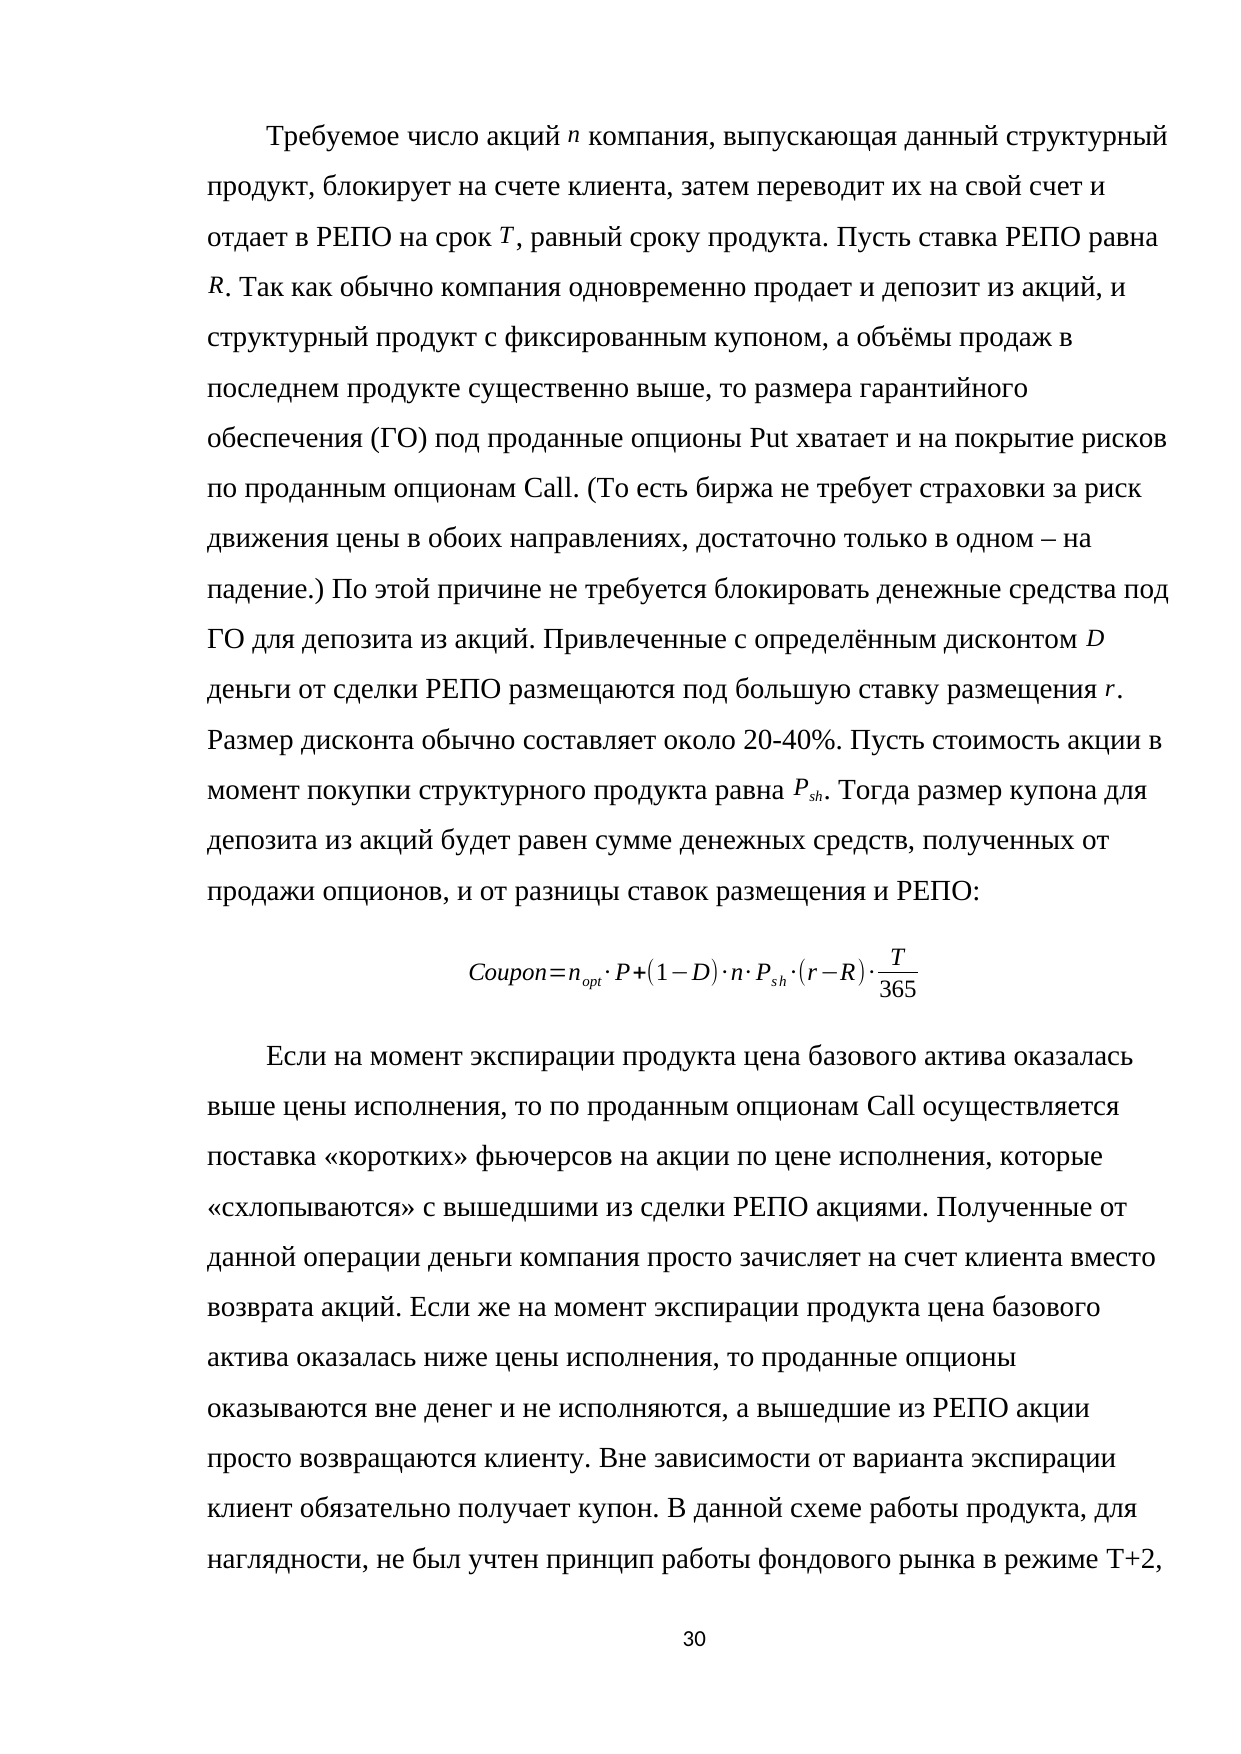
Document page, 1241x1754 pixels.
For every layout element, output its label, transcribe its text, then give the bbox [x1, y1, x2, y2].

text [207, 1038, 1181, 1574]
text Требуемое число акций компания, выпускающая данный структурный продукт, блокирует на счете клиента, затем переводит их на свой счет и отдает в РЕПО на срок , равный сроку продукта. Пусть ставка РЕПО равна . Так как обычно компания одновременно продает и депозит из акций, и структурный продукт с фиксированным купоном, а объёмы продаж в последнем продукте существенно выше, то размера гарантийного обеспечения (ГО) под проданные опционы Put хватает и на покрытие рисков по проданным опционам Call. (То есть биржа не требует страховки за риск движения цены в обоих направлениях, достаточно только в одном – на падение.) По этой причине не требуется блокировать денежные средства под ГО для депозита из акций. Привлеченные с определённым дисконтом деньги от сделки РЕПО размещаются под большую ставку размещения . Размер дисконта обычно составляет около 20-40%. Пусть стоимость акции в момент покупки структурного продукта равна . Тогда размер купона для депозита из акций будет равен сумме денежных средств, полученных от продажи опционов, и от разницы ставок размещения и РЕПО: [207, 118, 1181, 906]
